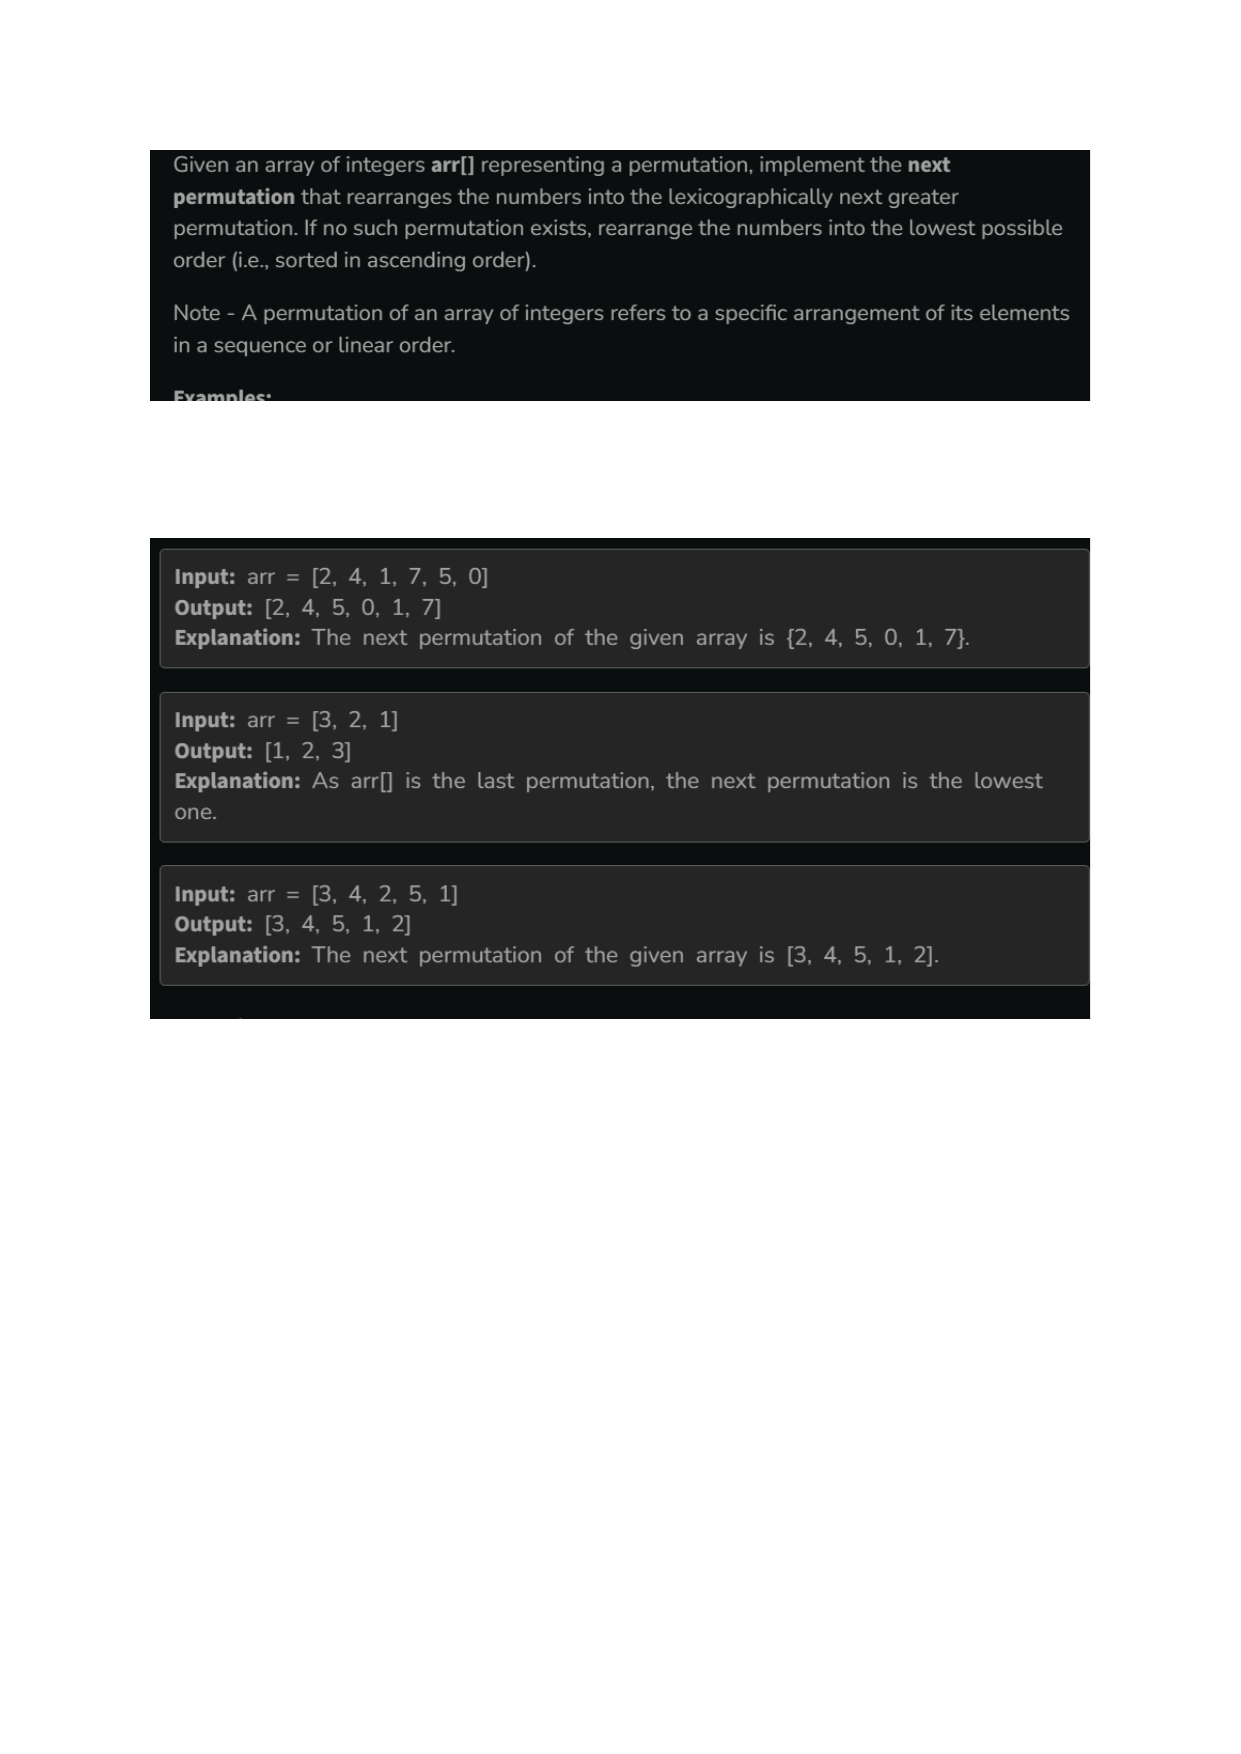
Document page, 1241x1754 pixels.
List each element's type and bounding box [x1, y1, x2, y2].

picture [150, 150, 1091, 401]
picture [150, 538, 1091, 1019]
